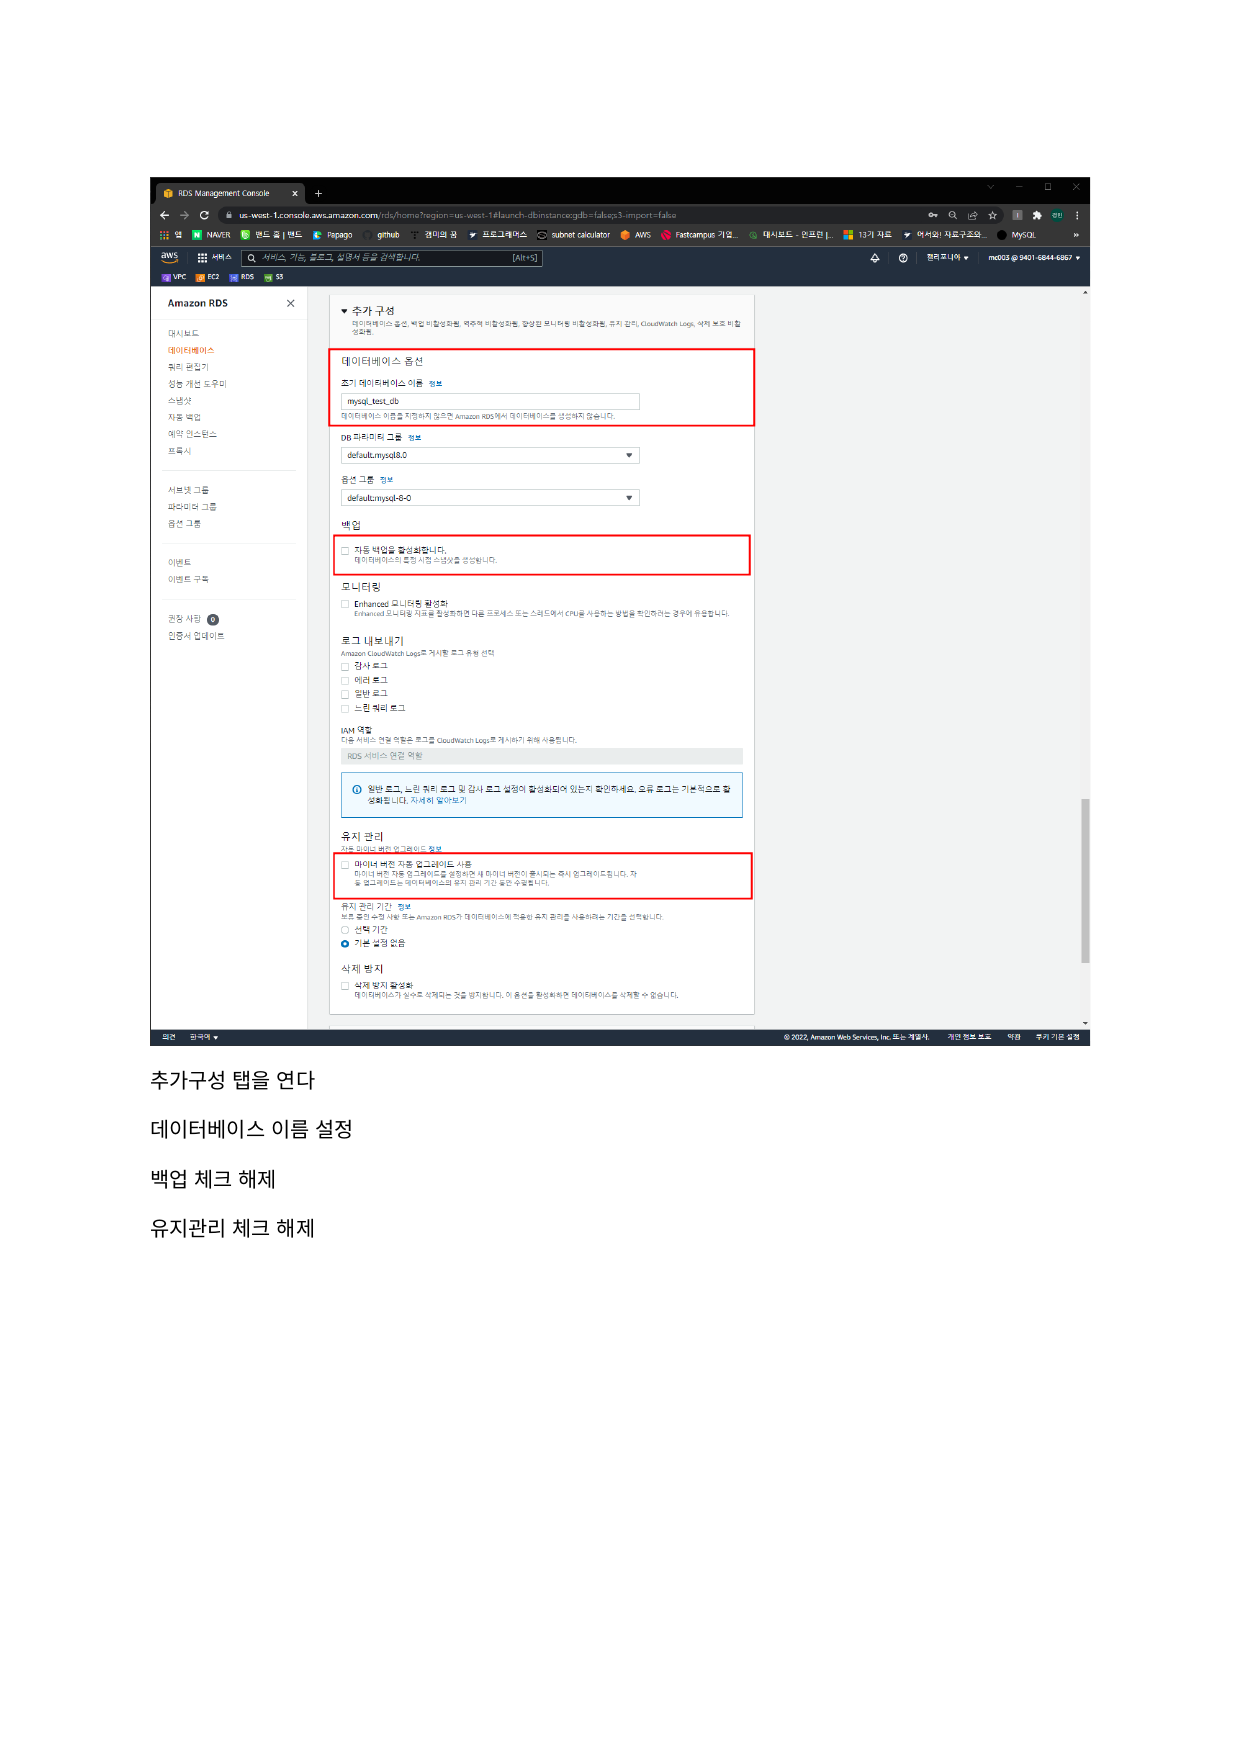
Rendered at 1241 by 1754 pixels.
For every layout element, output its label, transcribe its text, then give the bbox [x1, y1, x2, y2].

text 백업 체크 해제 [150, 1163, 1090, 1193]
picture [150, 177, 1091, 1046]
text 유지관리 체크 해제 [150, 1212, 1090, 1242]
text 추가구성 탭을 연다 [150, 1064, 1090, 1094]
text 데이터베이스 이름 설정 [150, 1113, 1090, 1144]
